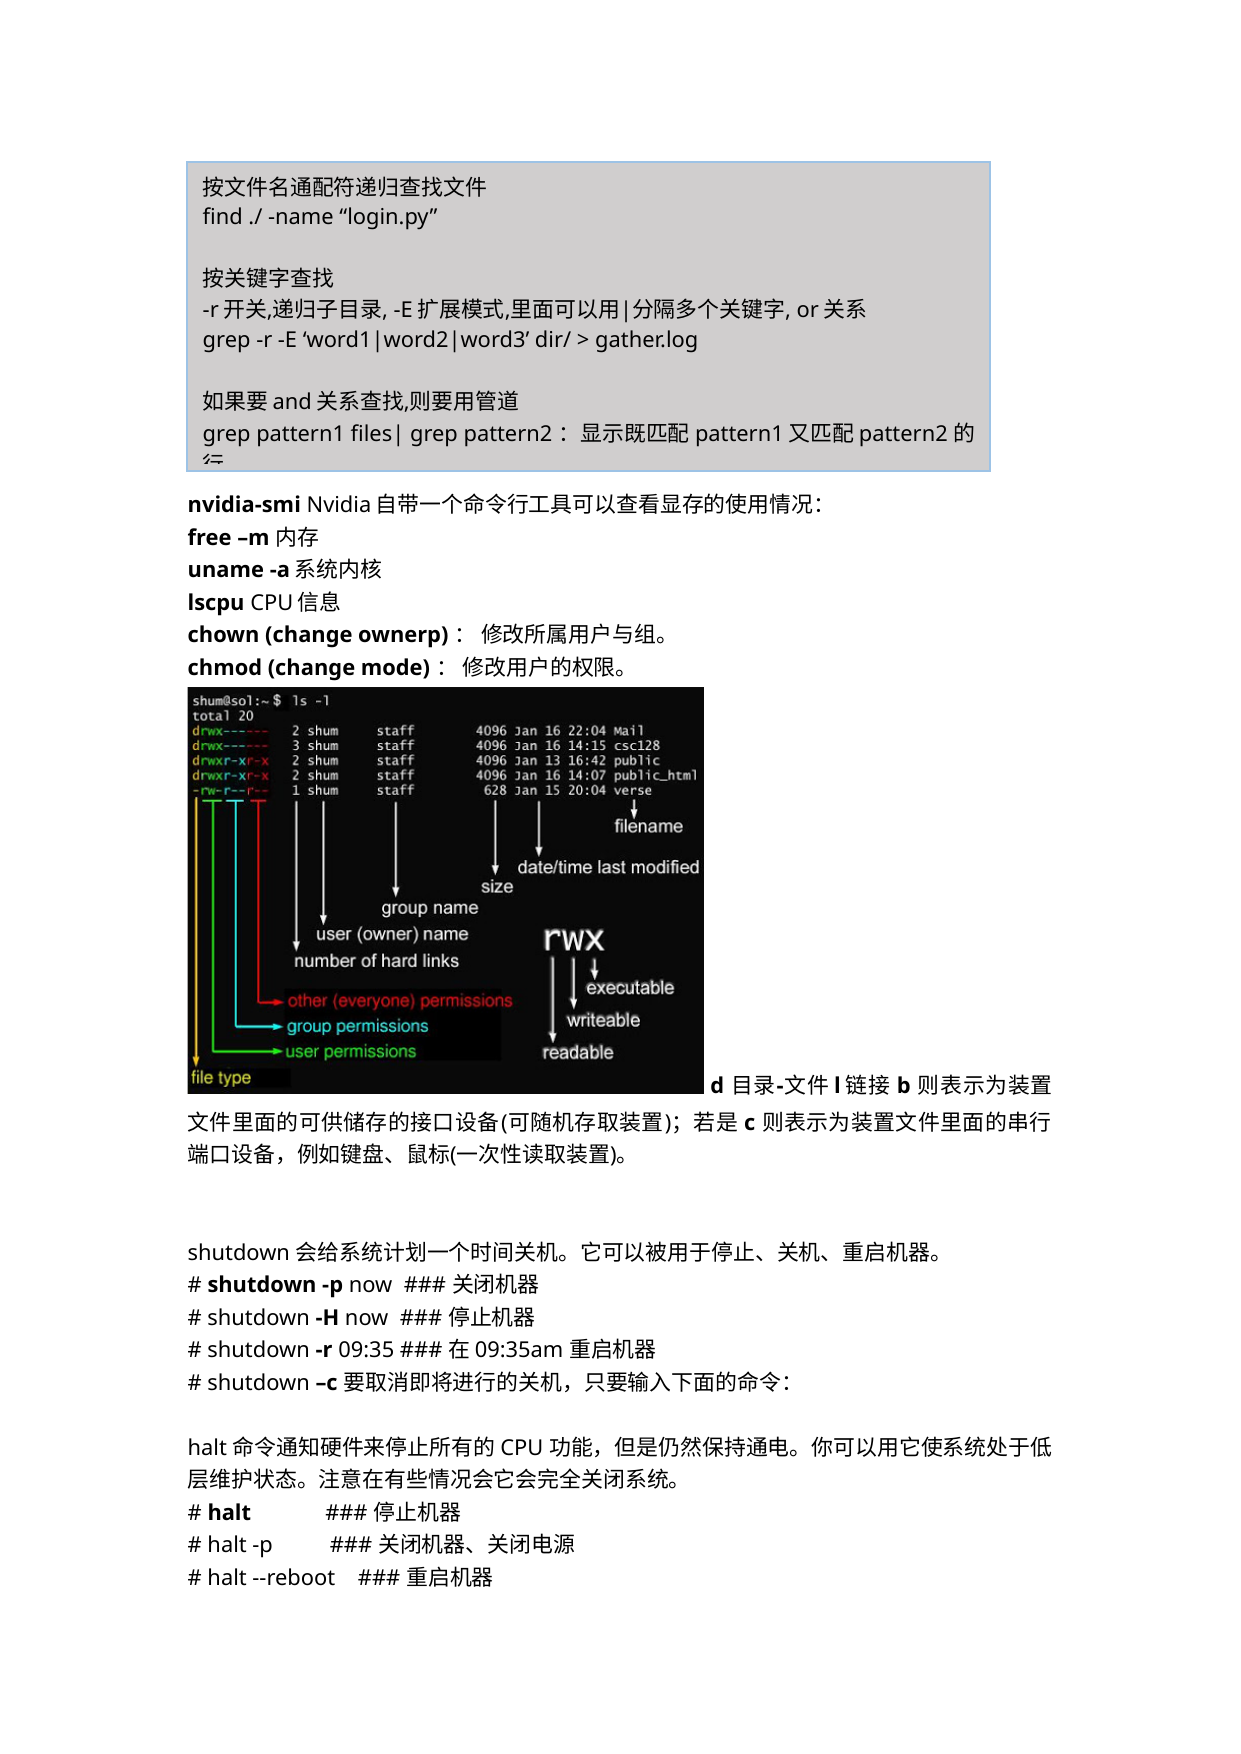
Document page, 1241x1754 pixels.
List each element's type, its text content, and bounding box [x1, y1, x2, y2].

text uname -a系统内核 [187, 552, 1053, 584]
text chmod (change mode) ： 修改用户的权限。 [187, 649, 1053, 682]
text # shutdown -r 09:35 ### 在 09:35am 重启机器 [187, 1332, 1053, 1364]
text # halt -p ### 关闭机器、关闭电源 [187, 1527, 1053, 1559]
text # shutdown -p now ### 关闭机器 [187, 1267, 1053, 1299]
text nvidia-smi Nvidia自带一个命令行工具可以查看显存的使用情况： [187, 487, 1053, 519]
text # halt --reboot ### 重启机器 [187, 1559, 1053, 1592]
text # shutdown –c 要取消即将进行的关机，只要输入下面的命令： [187, 1364, 1053, 1397]
text free –m 内存 [187, 519, 1053, 552]
text lscpu CPU信息 [187, 584, 1053, 617]
text shutdown 会给系统计划一个时间关机。它可以被用于停止、关机、重启机器。 [187, 1234, 1053, 1267]
text # shutdown -H now ### 停止机器 [187, 1299, 1053, 1332]
text halt 命令通知硬件来停止所有的 CPU 功能，但是仍然保持通电。你可以用它使系统处于低层维护状态。注意在有些情况会它会完全关闭系统。 [187, 1429, 1053, 1494]
text # halt ### 停止机器 [187, 1494, 1053, 1527]
text chown (change ownerp) ： 修改所属用户与组。 [187, 617, 1053, 649]
picture [187, 686, 704, 1094]
